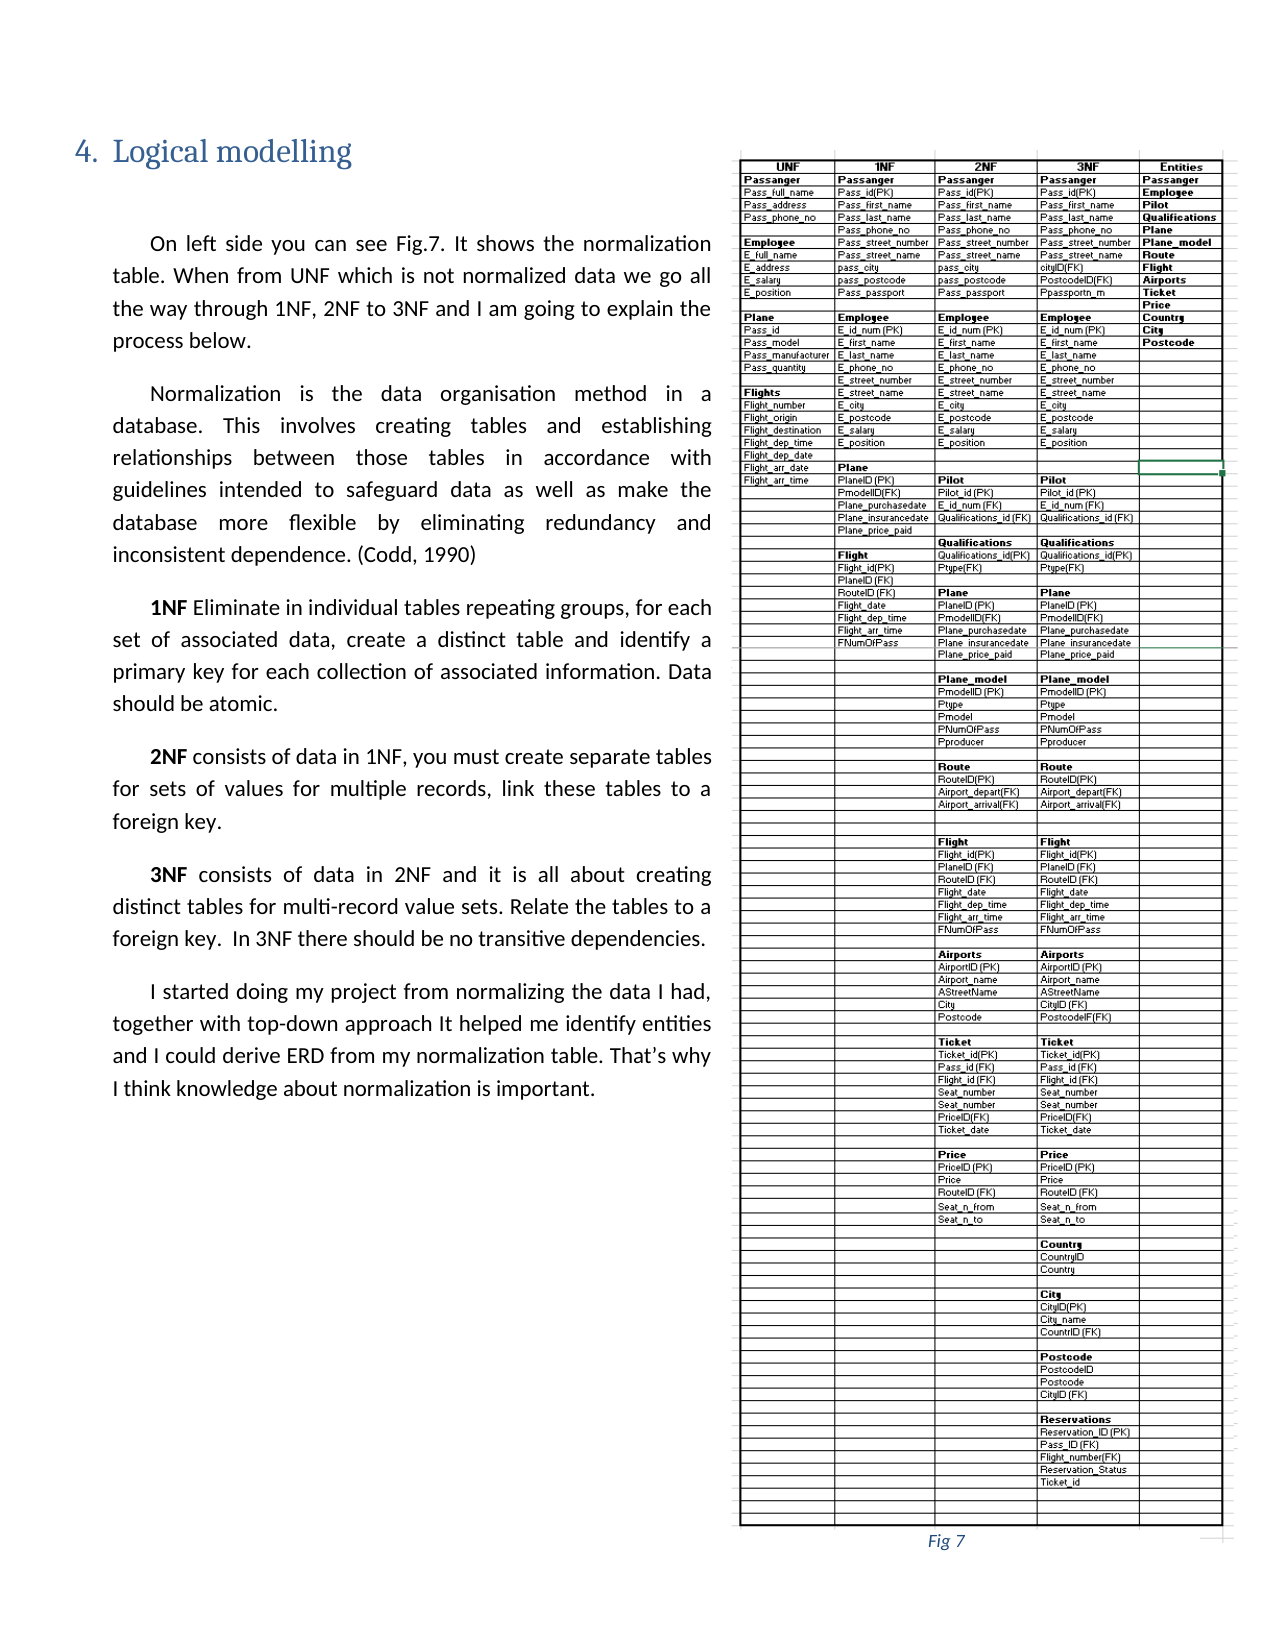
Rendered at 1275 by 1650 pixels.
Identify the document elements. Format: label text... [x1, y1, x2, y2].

picture [731, 150, 1238, 1544]
text I started doing my project from normalizing the data I had, together with top-down approach It helped me identify entities and I could derive ERD from my normalization table. That’s why I think knowledge about normalization is important. [112, 977, 731, 1102]
text 3NF consists of data in 2NF and it is all about creating distinct tables for multi-record value sets. Relate the tables to a foreign key. In 3NF there should be no transitive dependencies. [112, 860, 731, 952]
text Normalization is the data organisation method in a database. This involves creating tables and establishing relationships between those tables in accordance with guidelines intended to safeguard data as well as make the database more flexible by eliminating redundancy and inconsistent dependence. (Codd, 1990) [112, 379, 731, 568]
subtitle Logical modelling [75, 132, 1200, 171]
text 2NF consists of data in 1NF, you must create separate tables for sets of values for multiple records, link these tables to a foreign key. [112, 742, 731, 835]
text On left side you can see Fig.7. It shows the normalization table. When from UNF which is not normalized data we go all the way through 1NF, 2NF to 3NF and I am going to explain the process below. [112, 229, 731, 354]
text 1NF Eliminate in individual tables repeating groups, for each set of associated data, create a distinct table and identify a primary key for each collection of associated information. Data should be atomic. [112, 593, 731, 717]
